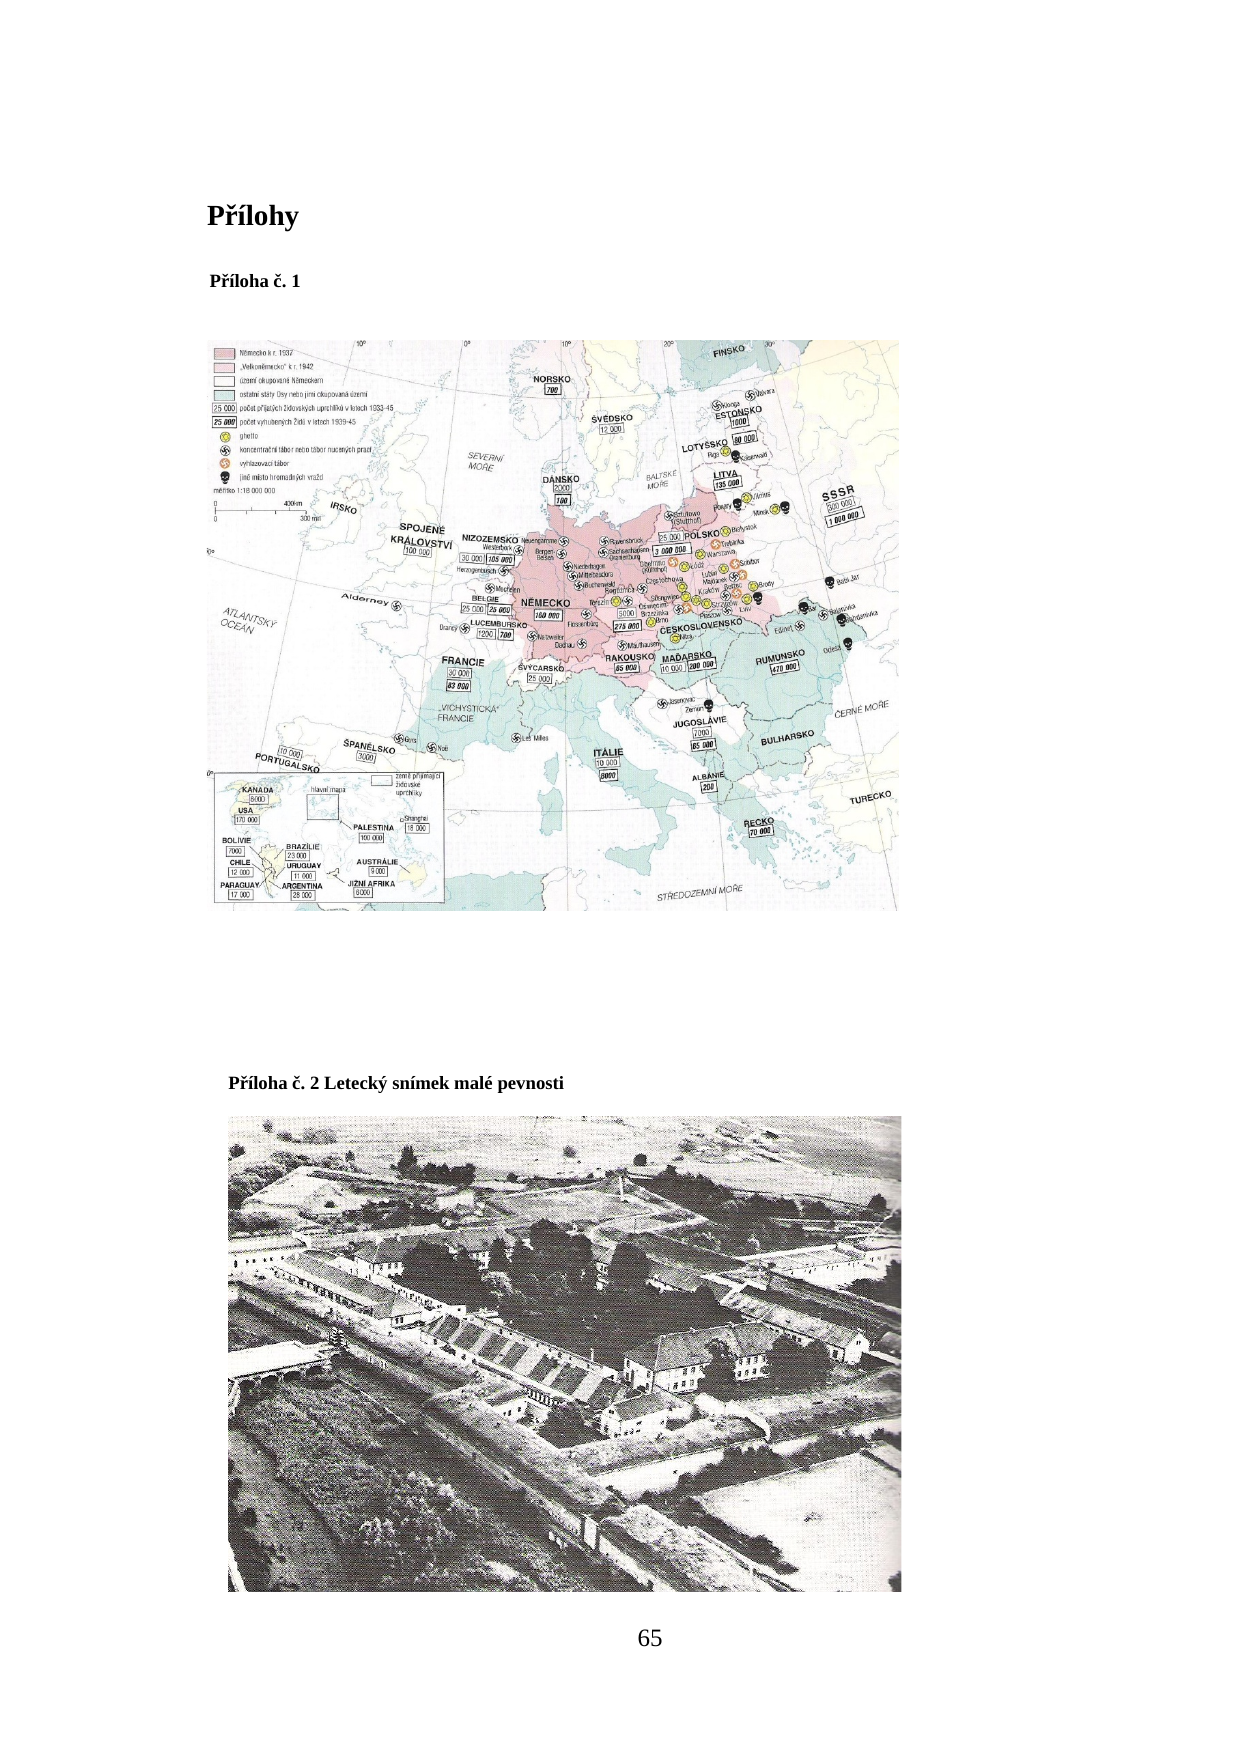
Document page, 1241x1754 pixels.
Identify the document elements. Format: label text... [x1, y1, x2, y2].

subtitle Přílohy [207, 198, 1092, 231]
picture [228, 1116, 902, 1592]
picture [206, 340, 899, 911]
